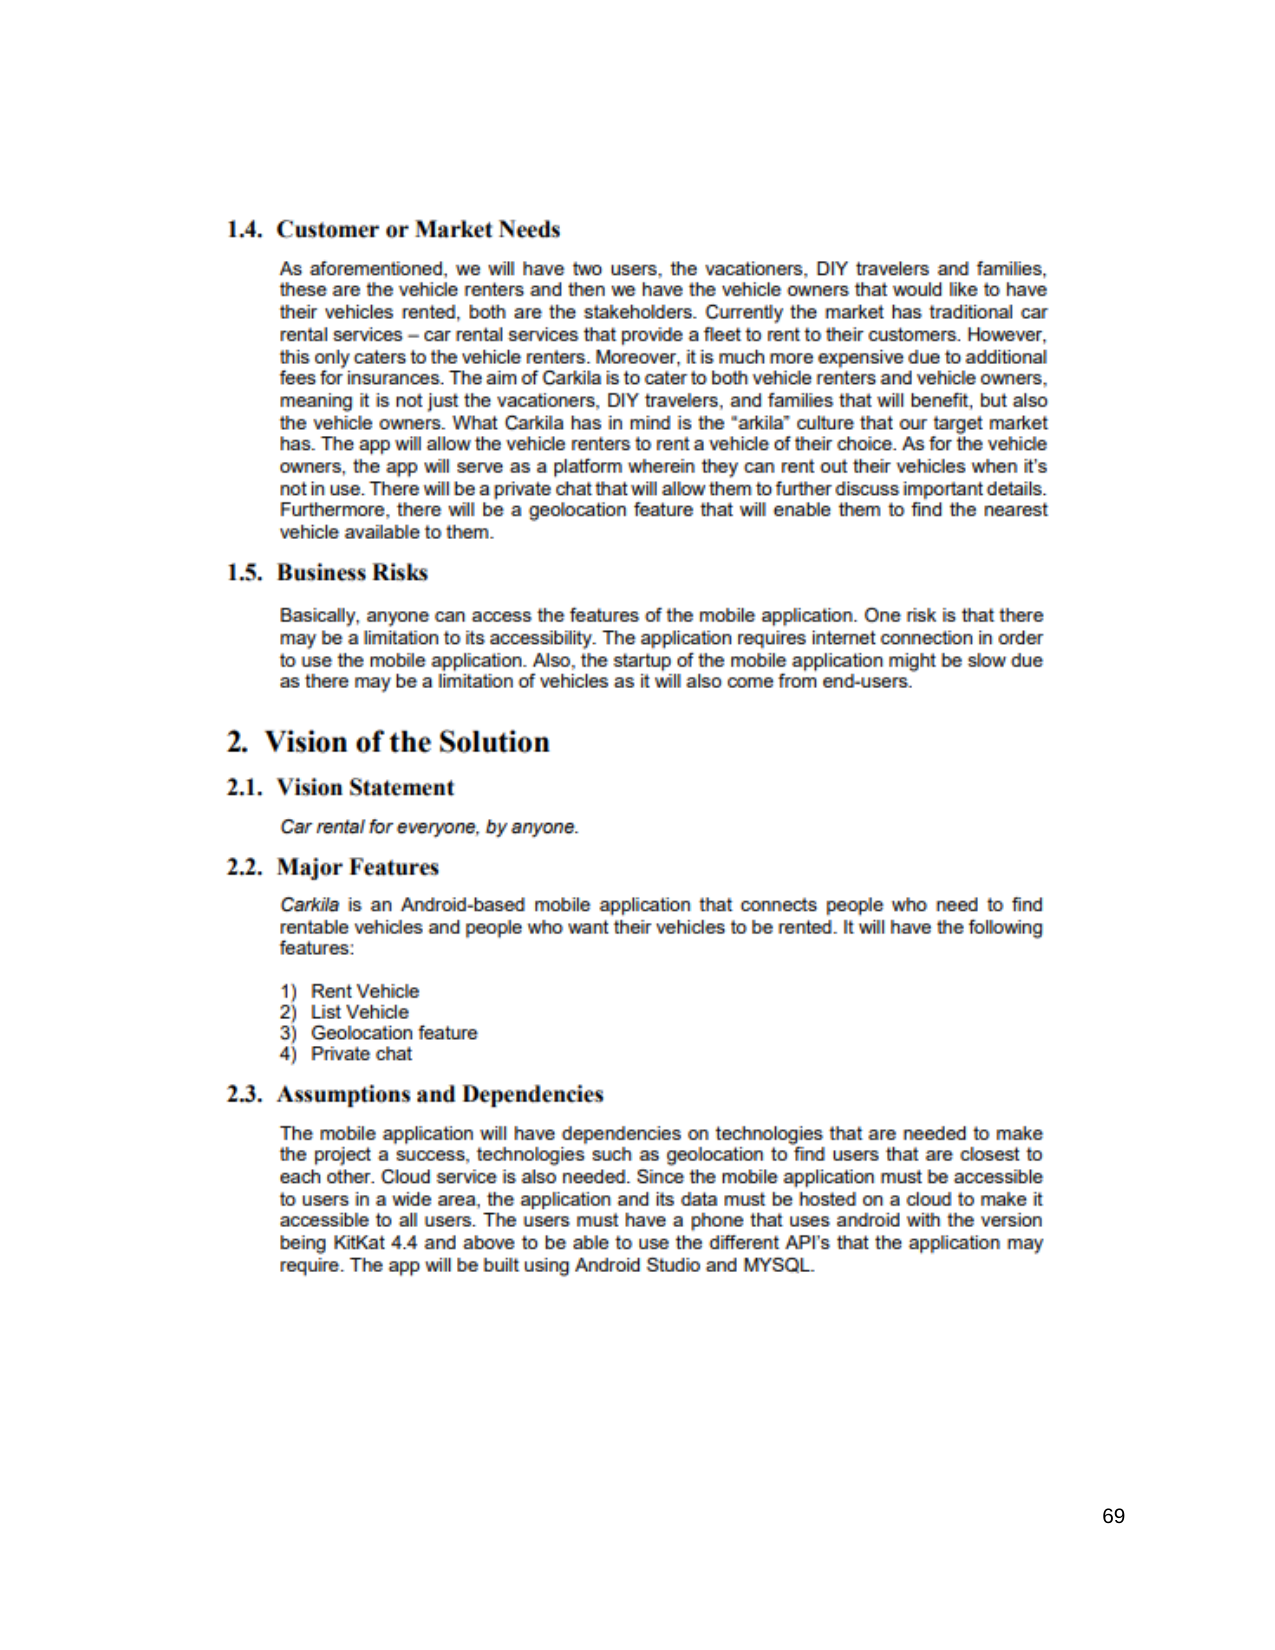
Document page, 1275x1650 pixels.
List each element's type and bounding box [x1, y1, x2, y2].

picture [208, 208, 1082, 1298]
